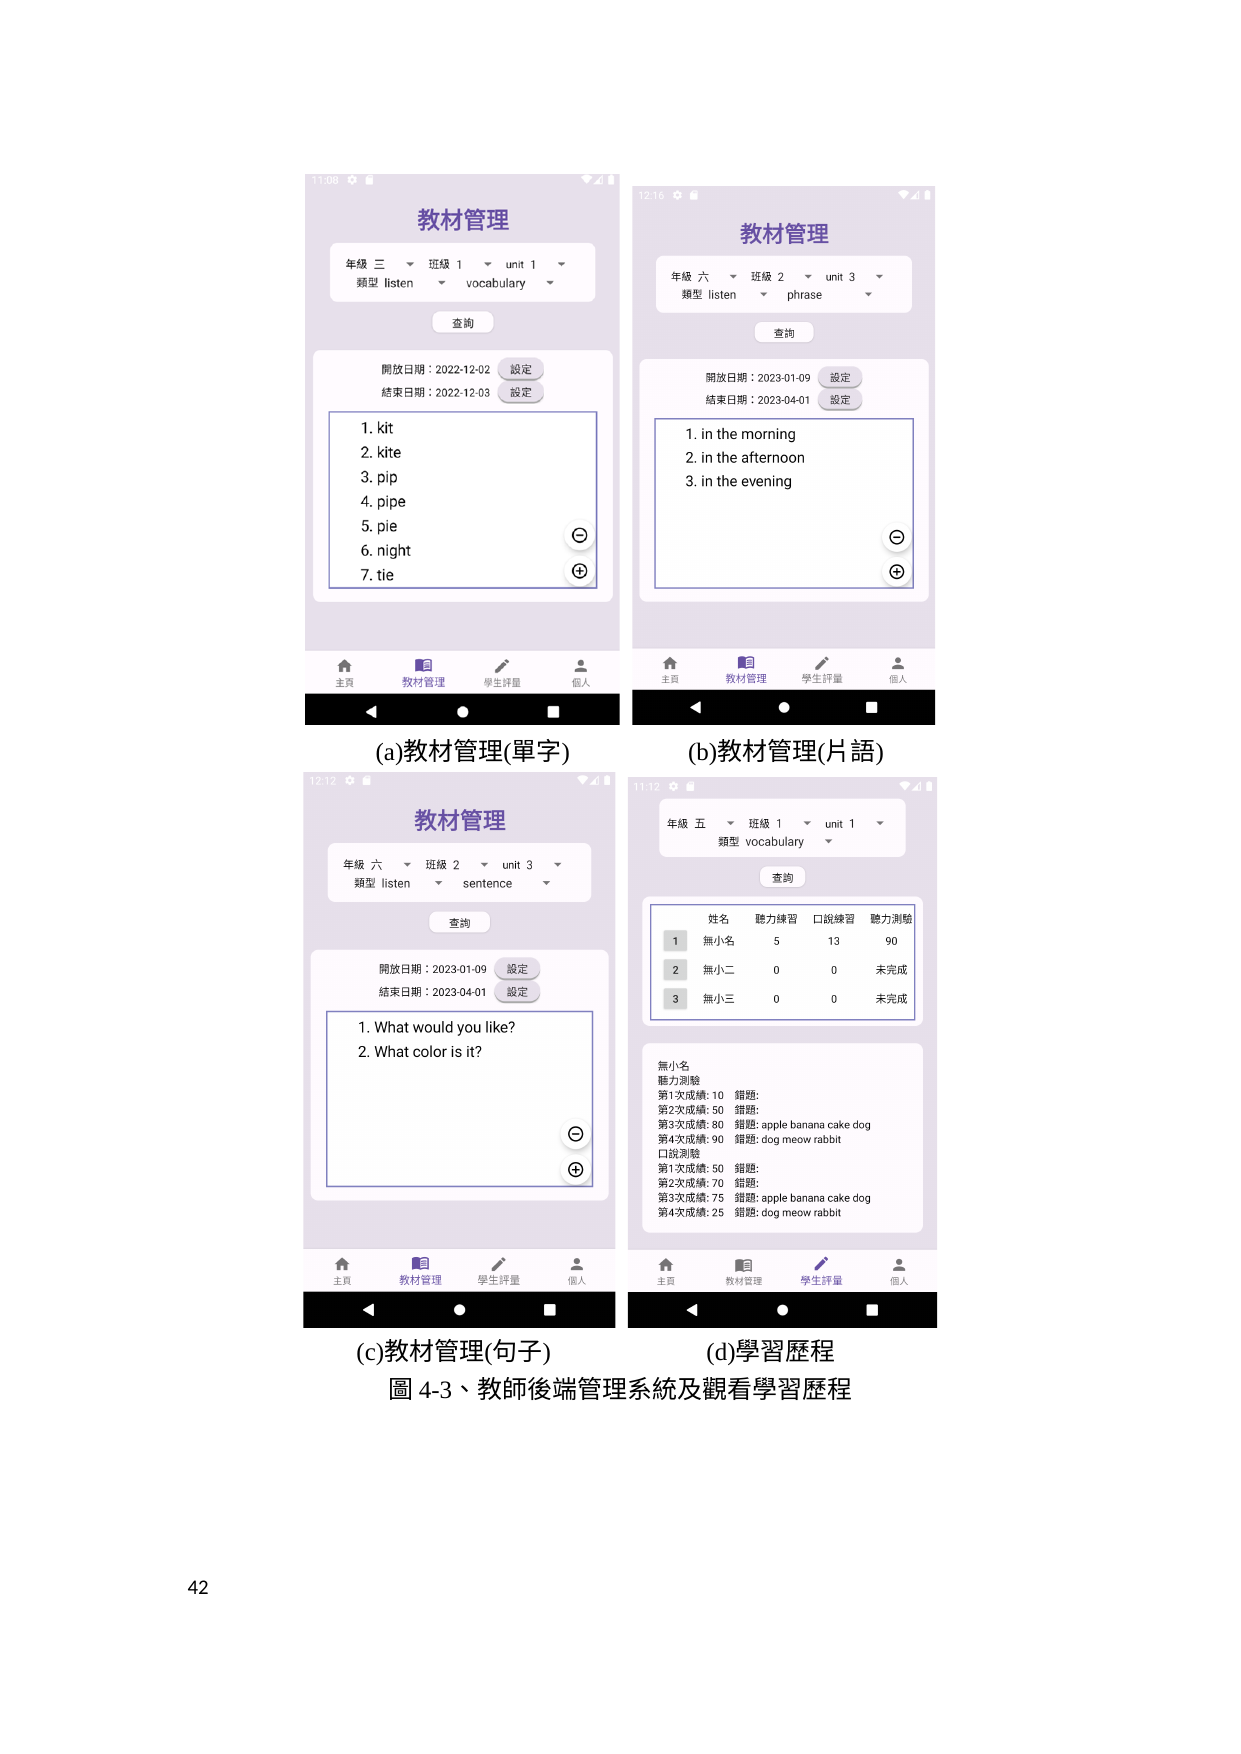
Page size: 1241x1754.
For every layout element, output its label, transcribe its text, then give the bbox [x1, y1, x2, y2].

picture [632, 186, 936, 725]
picture [305, 174, 620, 725]
picture [303, 772, 616, 1328]
text (c)教材管理(句子) (d)學習歷程 [337, 1331, 1053, 1368]
text (a)教材管理(單字) (b)教材管理(片語) [187, 731, 1053, 768]
text 圖4-3、教師後端管理系統及觀看學習歷程 [187, 1368, 1053, 1406]
picture [627, 777, 938, 1328]
